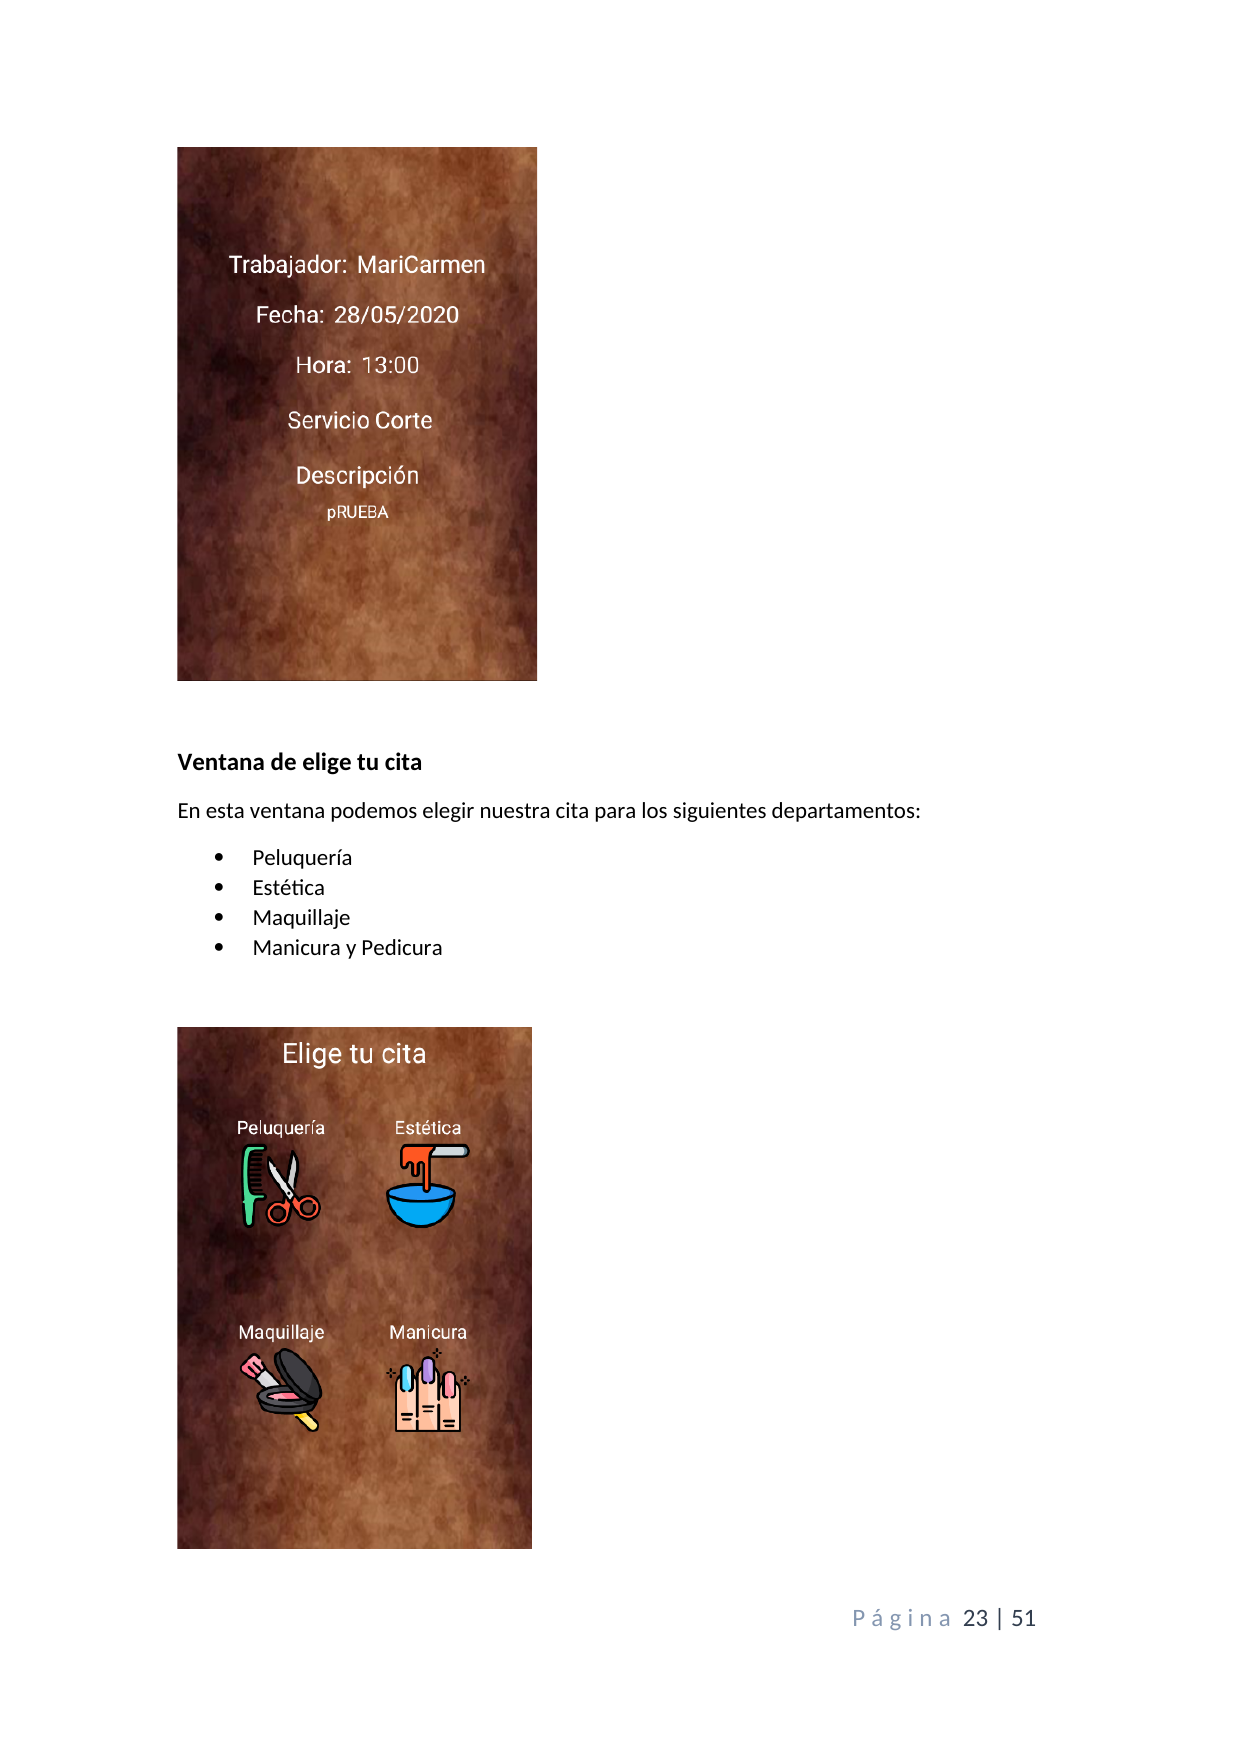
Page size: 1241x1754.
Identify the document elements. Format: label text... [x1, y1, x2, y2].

picture [177, 1027, 532, 1549]
subtitle Ventana de elige tu cita [177, 746, 1063, 777]
list Maquillaje [215, 903, 1063, 931]
list Estética [215, 873, 1063, 901]
picture [177, 147, 538, 681]
list Manicura y Pedicura [215, 933, 1063, 961]
list Peluquería [215, 843, 1063, 871]
text En esta ventana podemos elegir nuestra cita para los siguientes departamentos: [177, 796, 1063, 824]
